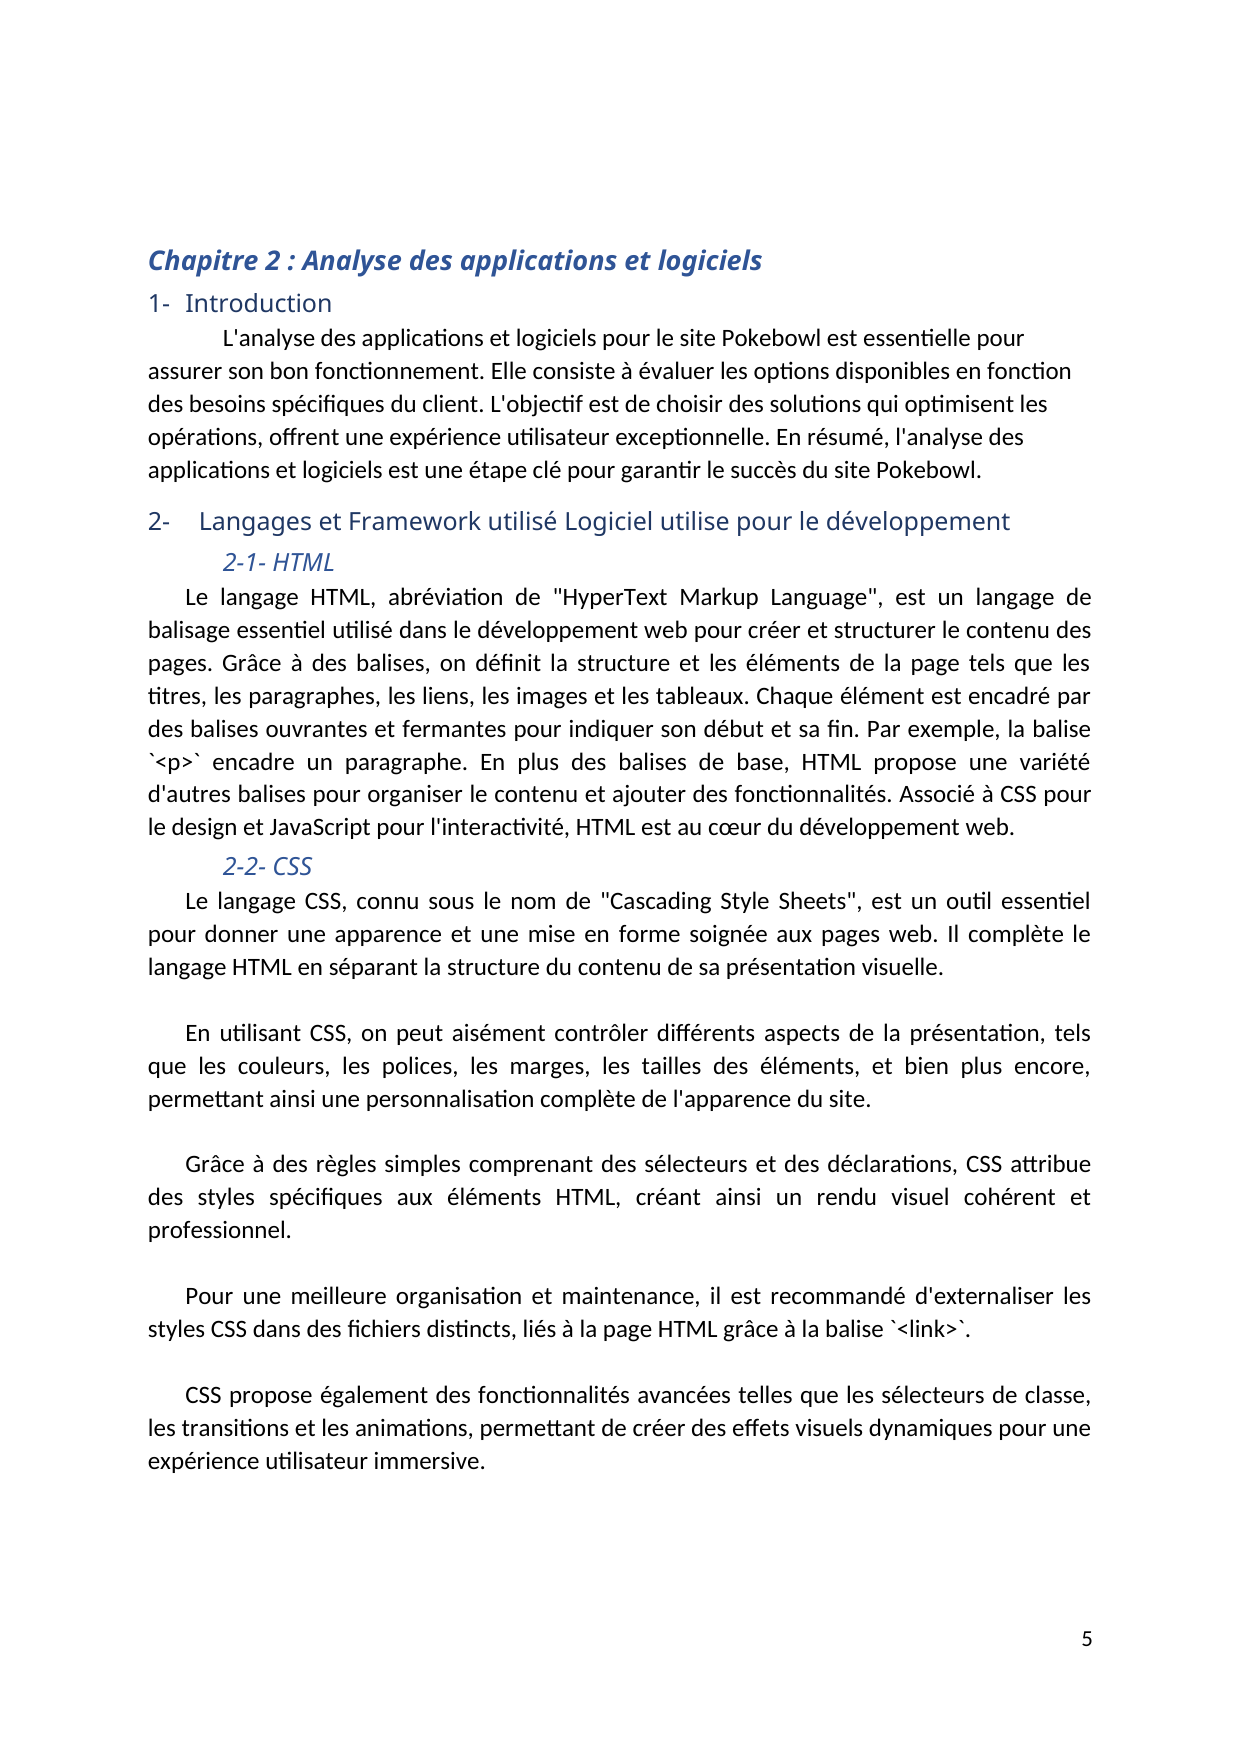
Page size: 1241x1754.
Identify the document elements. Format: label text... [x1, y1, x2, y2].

text En utilisant CSS, on peut aisément contrôler différents aspects de la présentation, tels que les couleurs, les polices, les marges, les tailles des éléments, et bien plus encore, permettant ainsi une personnalisation complète de l'apparence du site. [148, 1017, 1093, 1113]
text Pour une meilleure organisation et maintenance, il est recommandé d'externaliser les styles CSS dans des fichiers distincts, liés à la page HTML grâce à la balise `<link>`. [148, 1280, 1093, 1344]
subtitle Introduction [148, 285, 1093, 319]
text L'analyse des applications et logiciels pour le site Pokebowl est essentielle pour assurer son bon fonctionnement. Elle consiste à évaluer les options disponibles en fonction des besoins spécifiques du client. L'objectif est de choisir des solutions qui optimisent les opérations, offrent une expérience utilisateur exceptionnelle. En résumé, l'analyse des applications et logiciels est une étape clé pour garantir le succès du site Pokebowl. [148, 322, 1093, 484]
subtitle 2-2- CSS [148, 848, 1093, 883]
text Le langage HTML, abréviation de "HyperText Markup Language", est un langage de balisage essentiel utilisé dans le développement web pour créer et structurer le contenu des pages. Grâce à des balises, on définit la structure et les éléments de la page tels que les titres, les paragraphes, les liens, les images et les tableaux. Chaque élément est encadré par des balises ouvrantes et fermantes pour indiquer son début et sa fin. Par exemple, la balise `<p>` encadre un paragraphe. En plus des balises de base, HTML propose une variété d'autres balises pour organiser le contenu et ajouter des fonctionnalités. Associé à CSS pour le design et JavaScript pour l'interactivité, HTML est au cœur du développement web. [148, 581, 1093, 842]
subtitle Chapitre 2 : Analyse des applications et logiciels [148, 241, 1093, 278]
subtitle 2-1- HTML [148, 544, 1093, 578]
text CSS propose également des fonctionnalités avancées telles que les sélecteurs de classe, les transitions et les animations, permettant de créer des effets visuels dynamiques pour une expérience utilisateur immersive. [148, 1379, 1093, 1475]
subtitle Langages et Framework utilisé Logiciel utilise pour le développement [148, 503, 1093, 537]
text Grâce à des règles simples comprenant des sélecteurs et des déclarations, CSS attribue des styles spécifiques aux éléments HTML, créant ainsi un rendu visuel cohérent et professionnel. [148, 1149, 1093, 1245]
text Le langage CSS, connu sous le nom de "Cascading Style Sheets", est un outil essentiel pour donner une apparence et une mise en forme soignée aux pages web. Il complète le langage HTML en séparant la structure du contenu de sa présentation visuelle. [148, 885, 1093, 982]
